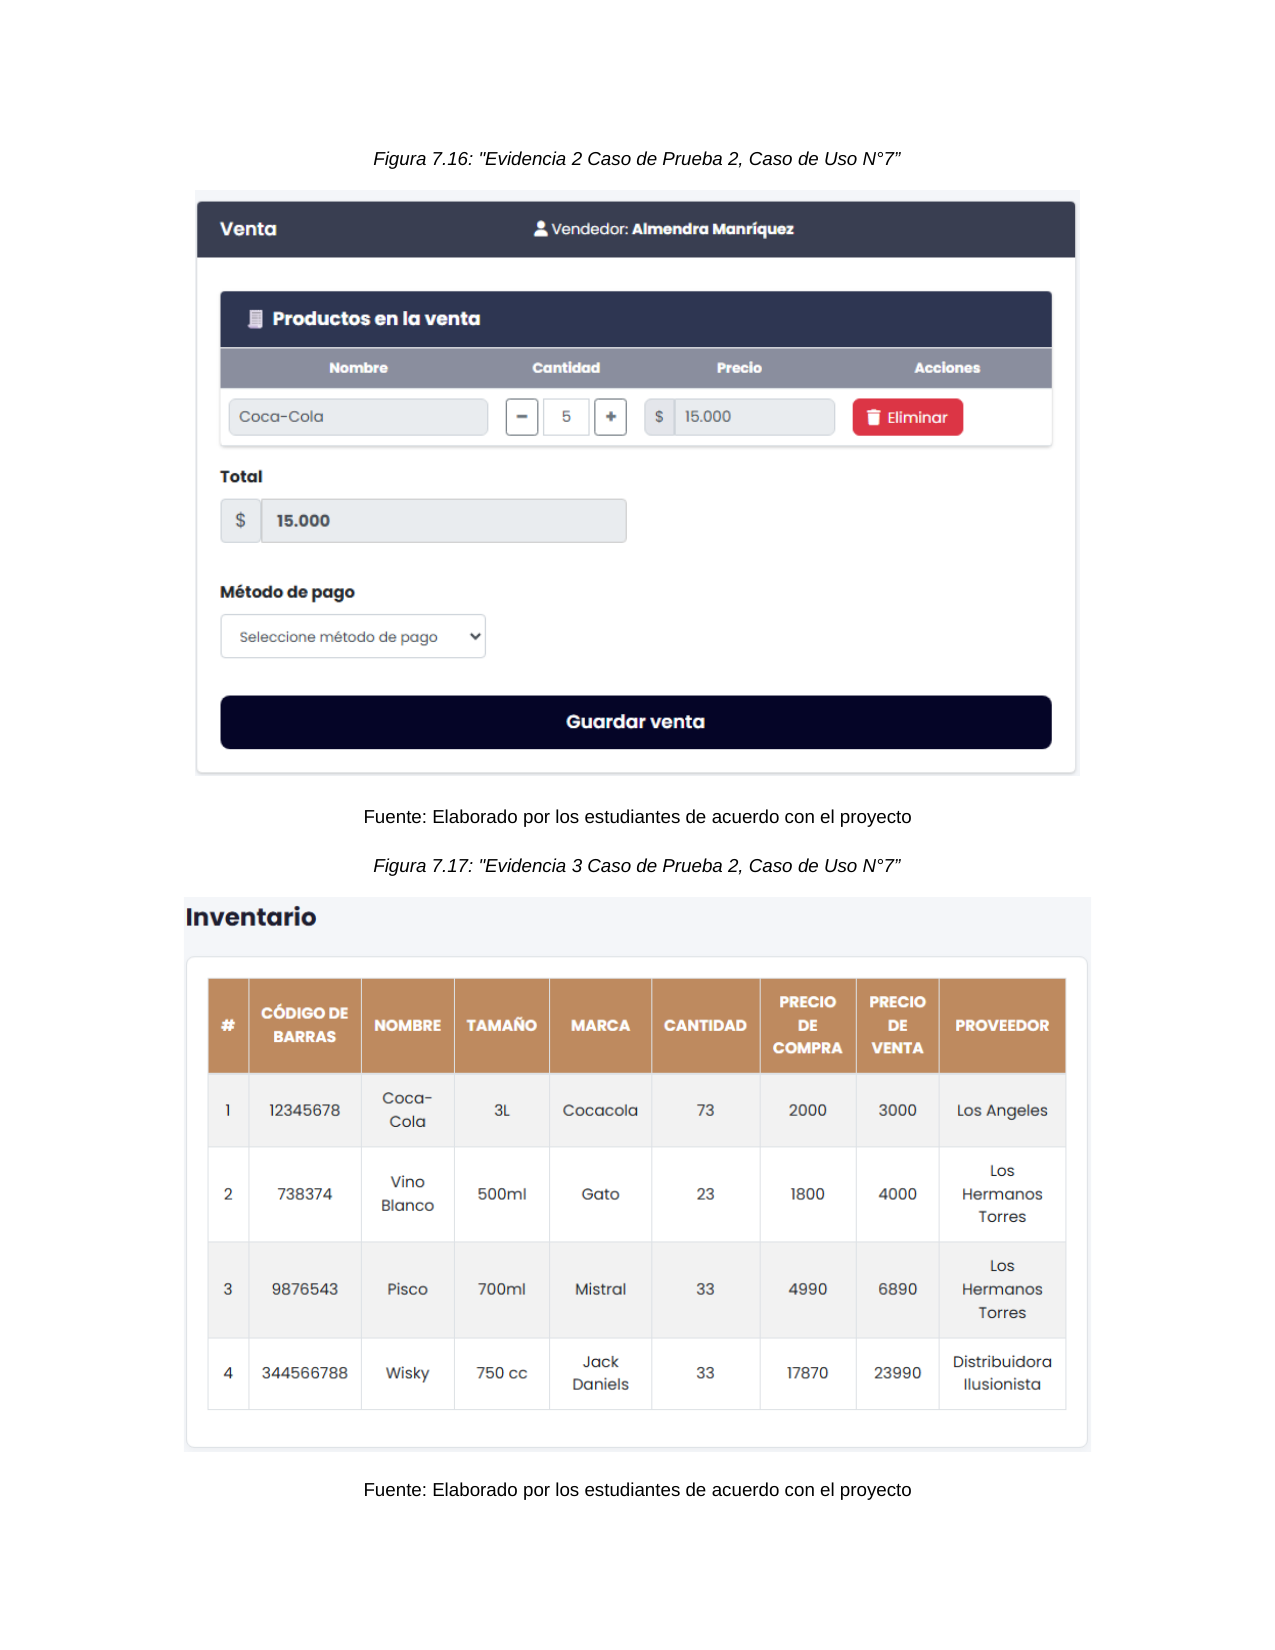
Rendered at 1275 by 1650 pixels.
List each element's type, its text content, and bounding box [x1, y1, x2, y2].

text Figura 7.17: "Evidencia 3 Caso de Prueba 2, Caso de Uso N°7” [148, 855, 1127, 877]
text Figura 7.16: "Evidencia 2 Caso de Prueba 2, Caso de Uso N°7” [148, 148, 1127, 169]
picture [195, 190, 1080, 776]
picture [183, 897, 1092, 1452]
text Fuente: Elaborado por los estudiantes de acuerdo con el proyecto [148, 1478, 1127, 1500]
text Fuente: Elaborado por los estudiantes de acuerdo con el proyecto [148, 806, 1127, 828]
